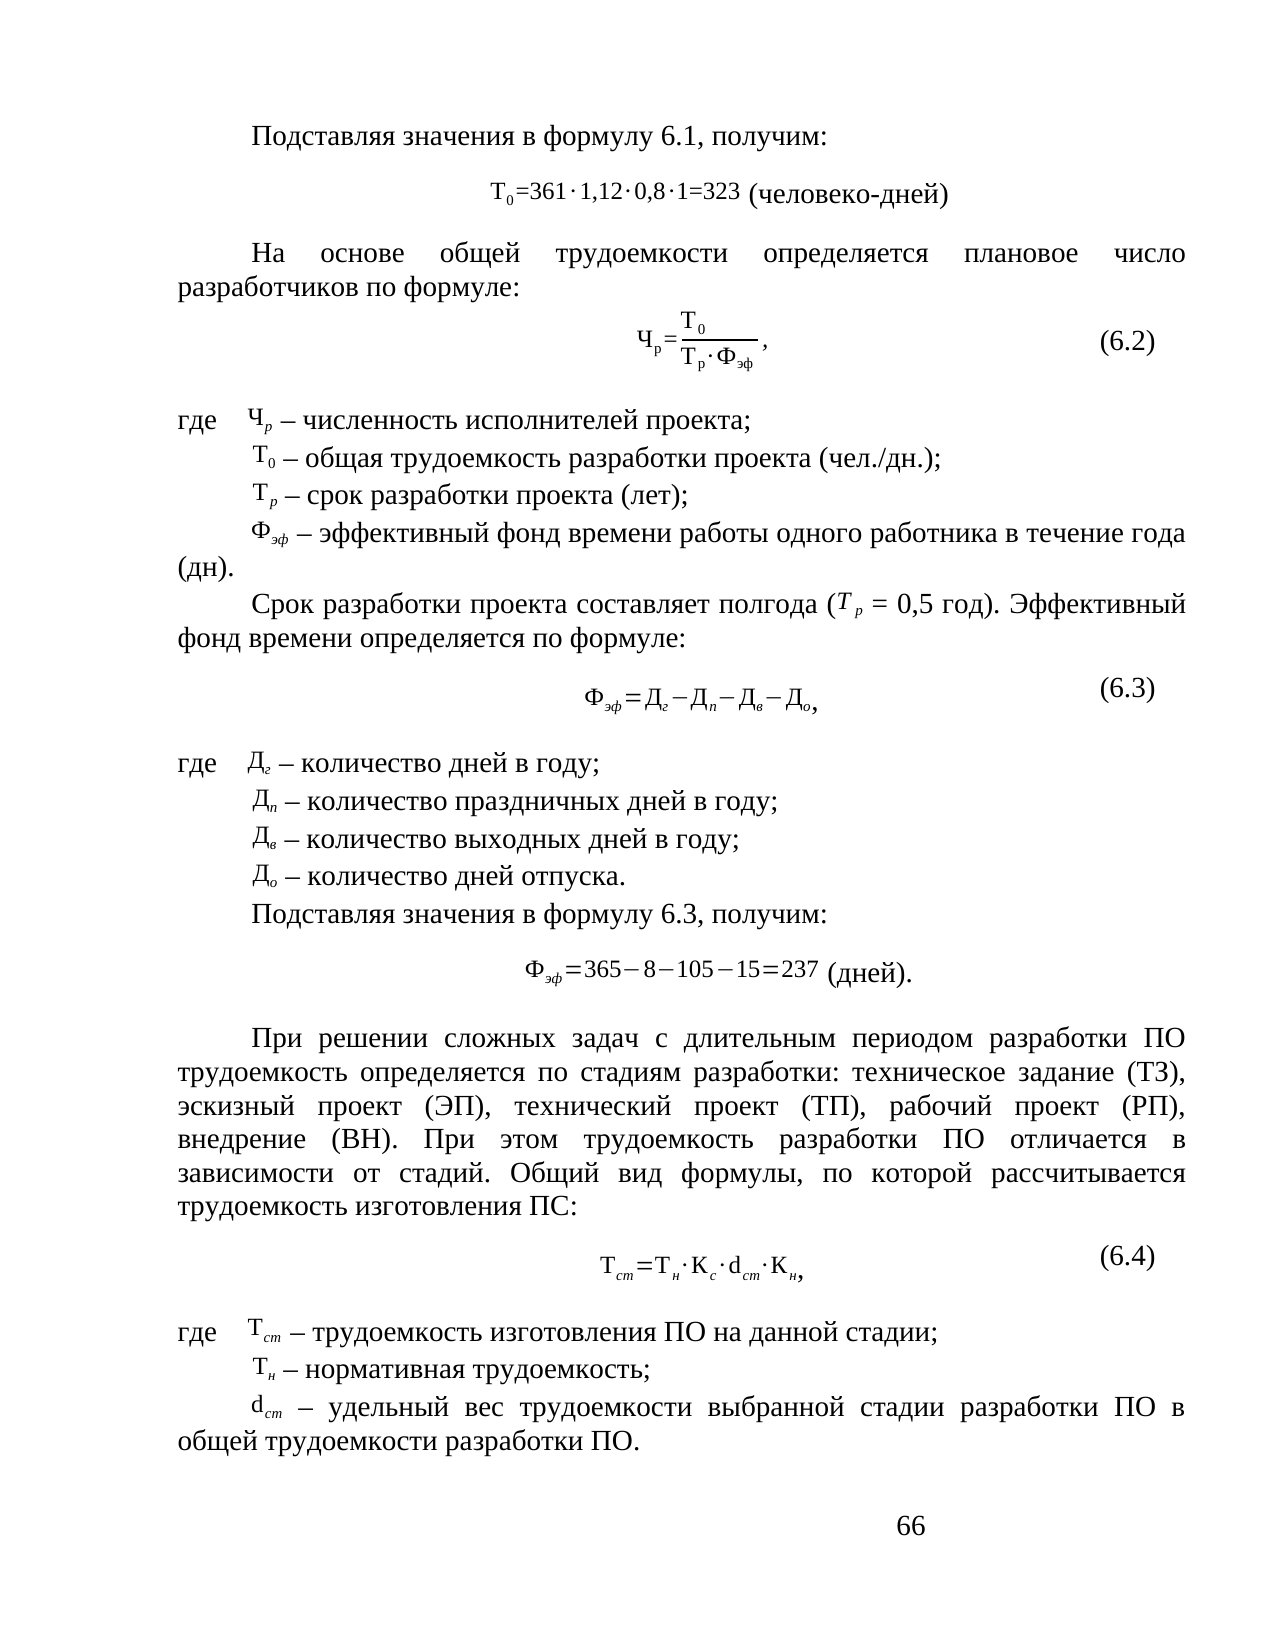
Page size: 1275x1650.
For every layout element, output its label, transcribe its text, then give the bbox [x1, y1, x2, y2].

table_header , [166, 658, 1048, 720]
table_header (6.2) [1048, 306, 1167, 377]
table_header (6.3) [1048, 658, 1167, 720]
text – эффективный фонд времени работы одного работника в течение года (дн). [177, 515, 1186, 582]
text – количество выходных дней в году; [177, 821, 1186, 854]
text Срок разработки проекта составляет полгода ( = 0,5 год). Эффективный фонд времени определяется по формуле: [177, 586, 1186, 653]
text Подставляя значения в формулу 6.3, получим: [177, 896, 1186, 930]
text где – трудоемкость изготовления ПО на данной стадии; [177, 1314, 1186, 1347]
text – количество дней отпуска. [177, 858, 1186, 892]
text – удельный вес трудоемкости выбранной стадии разработки ПО в общей трудоемкости разработки ПО. [177, 1389, 1186, 1456]
text Подставляя значения в формулу 6.1, получим: [177, 118, 1186, 152]
table_header , [166, 1226, 1048, 1289]
text На основе общей трудоемкости определяется плановое число разработчиков по формуле: [177, 235, 1186, 302]
text – количество праздничных дней в году; [177, 783, 1186, 817]
text где – численность исполнителей проекта; [177, 402, 1186, 436]
text (человеко-дней) [177, 177, 1186, 210]
text – нормативная трудоемкость; [177, 1351, 1186, 1385]
text (дней). [177, 955, 1186, 988]
text где – количество дней в году; [177, 745, 1186, 779]
text – общая трудоемкость разработки проекта (чел./дн.); [177, 440, 1186, 473]
table_header (6.4) [1048, 1226, 1167, 1289]
text – срок разработки проекта (лет); [177, 477, 1186, 511]
text При решении сложных задач с длительным периодом разработки ПО трудоемкость определяется по стадиям разработки: техническое задание (ТЗ), эскизный проект (ЭП), технический проект (ТП), рабочий проект (РП), внедрение (ВН). При этом трудоемкость разработки ПО отличается в зависимости от стадий. Общий вид формулы, по которой рассчитывается трудоемкость изготовления ПС: [177, 1021, 1186, 1222]
table_header [166, 306, 1048, 377]
